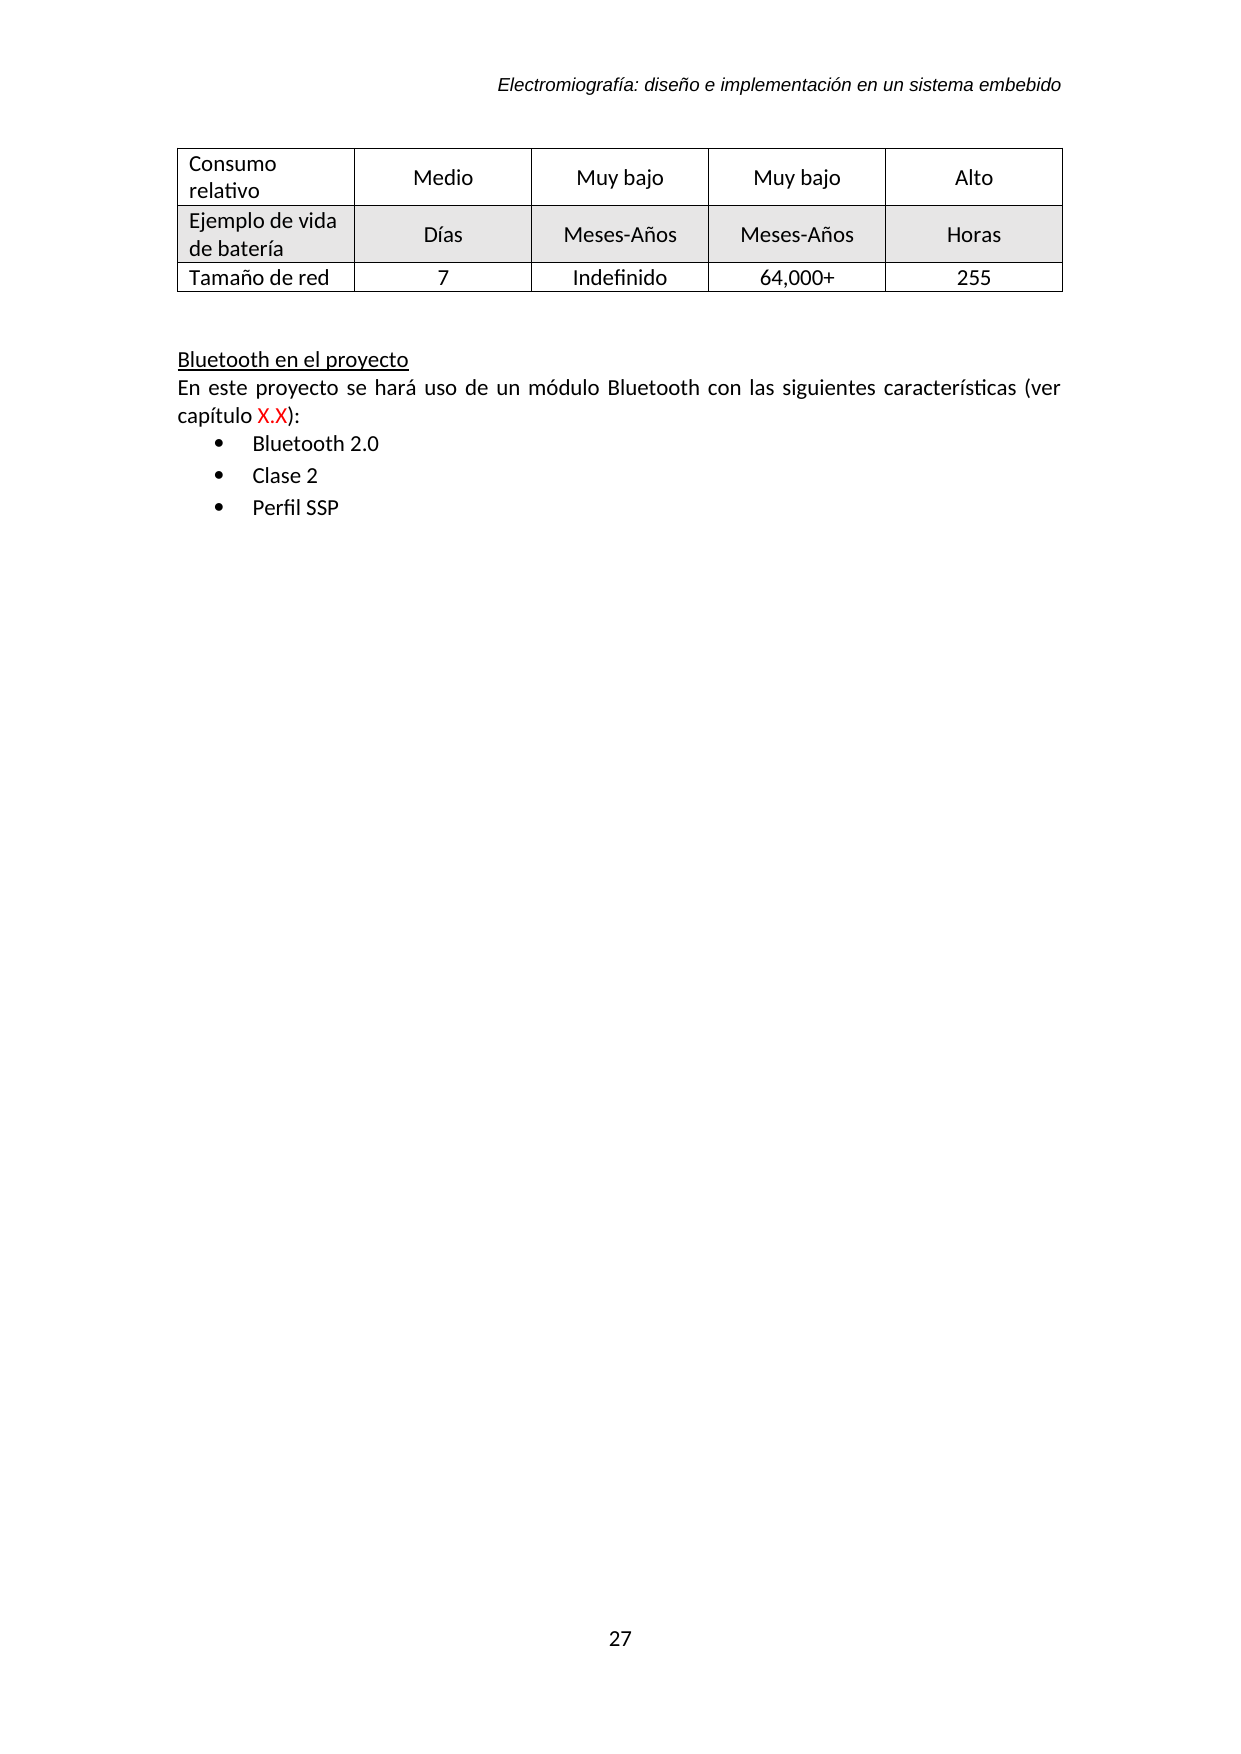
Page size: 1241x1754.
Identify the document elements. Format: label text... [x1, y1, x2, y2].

list Clase 2 [215, 461, 1063, 489]
table_cell Días [355, 206, 531, 262]
table_cell Ejemplo de vida de batería [178, 206, 354, 262]
text En este proyecto se hará uso de un módulo Bluetooth con las siguientes características (ver capítulo X.X): [177, 373, 1063, 429]
table_cell Muy bajo [532, 149, 708, 205]
table_cell Medio [355, 149, 531, 205]
table_cell Horas [886, 206, 1062, 262]
table_cell 255 [886, 263, 1062, 291]
list Bluetooth 2.0 [215, 429, 1063, 457]
list Perfil SSP [215, 493, 1063, 521]
table_cell Tamaño de red [178, 263, 354, 291]
text Bluetooth en el proyecto [177, 345, 1063, 373]
table_cell Indefinido [532, 263, 708, 291]
table_cell 64,000+ [709, 263, 885, 291]
table_cell Alto [886, 149, 1062, 205]
table_cell Meses-Años [532, 206, 708, 262]
table_cell Meses-Años [709, 206, 885, 262]
table_cell 7 [355, 263, 531, 291]
table_cell Muy bajo [709, 149, 885, 205]
table_cell Consumo relativo [178, 149, 354, 205]
